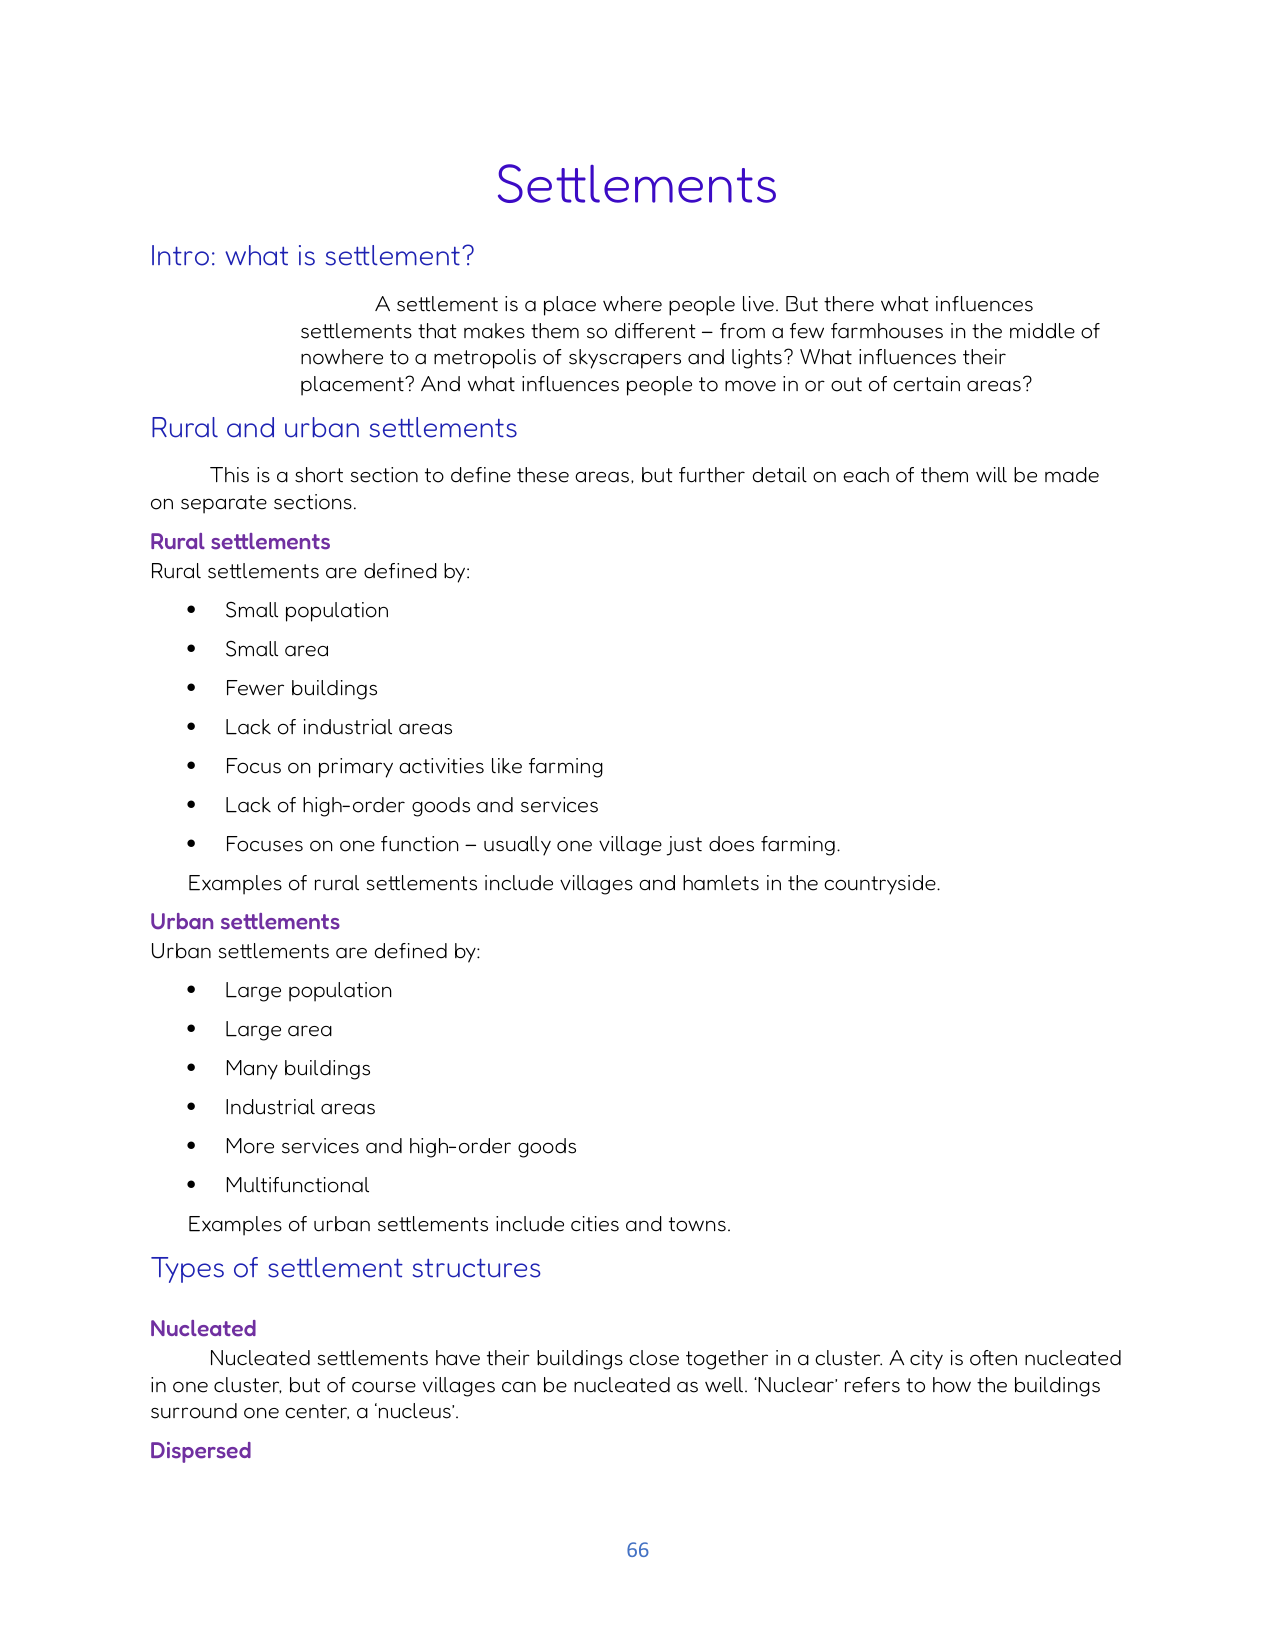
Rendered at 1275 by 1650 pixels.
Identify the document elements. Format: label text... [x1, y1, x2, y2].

list Small area [187, 635, 1125, 661]
list Lack of industrial areas [187, 713, 1125, 739]
subtitle Settlements [150, 150, 1125, 216]
text Rural settlements are defined by: [150, 557, 1125, 583]
list Focuses on one function – usually one village just does farming. [187, 829, 1125, 856]
text A settlement is a place where people live. But there what influences settlements that makes them so different – from a few farmhouses in the middle of nowhere to a metropolis of skyscrapers and lights? What influences their placement? And what influences people to move in or out of certain areas? [300, 290, 1125, 396]
list More services and high-order goods [187, 1132, 1125, 1159]
list Fewer buildings [187, 674, 1125, 700]
list Industrial areas [187, 1093, 1125, 1120]
list Large population [187, 976, 1125, 1003]
text Rural and urban settlements [150, 409, 1125, 444]
text Rural settlements [150, 527, 1125, 555]
text This is a short section to define these areas, but further detail on each of them will be made on separate sections. [150, 462, 1125, 514]
text Intro: what is settlement? [150, 237, 1125, 273]
list Small population [187, 596, 1125, 622]
list Multifunctional [187, 1171, 1125, 1198]
text Urban settlements [150, 907, 1125, 935]
text Dispersed [150, 1436, 1125, 1464]
list Lack of high-order goods and services [187, 791, 1125, 817]
list Large area [187, 1015, 1125, 1042]
text Types of settlement structures [150, 1249, 1125, 1284]
list Many buildings [187, 1054, 1125, 1081]
list Focus on primary activities like farming [187, 752, 1125, 778]
text Examples of rural settlements include villages and hamlets in the countryside. [187, 868, 1125, 895]
text Examples of urban settlements include cities and towns. [187, 1210, 1125, 1237]
text Urban settlements are defined by: [150, 937, 1125, 964]
text Nucleated settlements have their buildings close together in a cluster. A city is often nucleated in one cluster, but of course villages can be nucleated as well. ‘Nuclear’ refers to how the buildings surround one center, a ‘nucleus’. [150, 1344, 1125, 1424]
text Nucleated [150, 1314, 1125, 1342]
